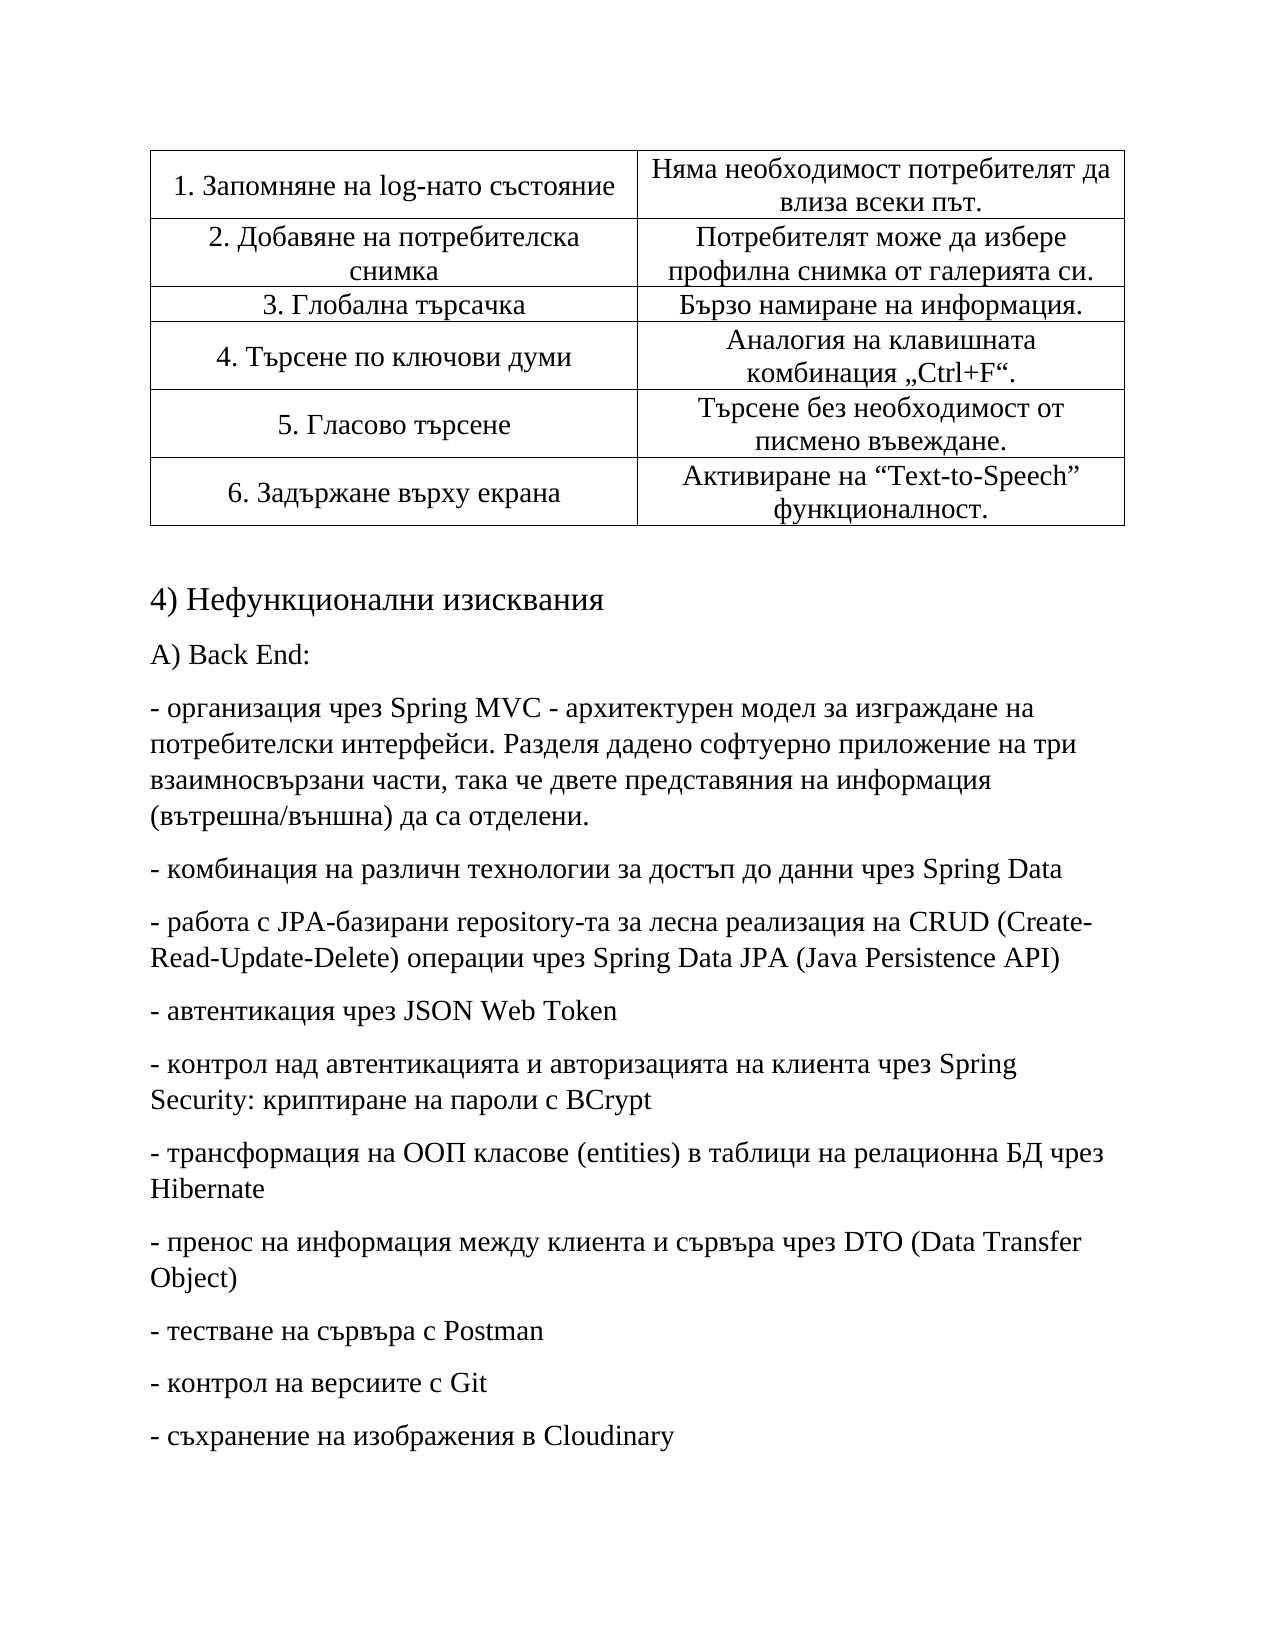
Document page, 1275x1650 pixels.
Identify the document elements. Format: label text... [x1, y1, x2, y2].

text - тестване на сървъра с Postman [150, 1313, 1125, 1346]
table_cell Няма необходимост потребителят да влиза всеки път. [638, 151, 1124, 218]
table_cell 3. Глобална търсачка [151, 287, 637, 321]
table_cell 4. Търсене по ключови думи [151, 322, 637, 389]
text - организация чрез Spring MVC - архитектурен модел за изграждане на потребителски интерфейси. Разделя дадено софтуерно приложение на три взаимносвързани части, така че двете представяния на информация (вътрешна/външна) да са отделени. [150, 690, 1125, 832]
table_cell 6. Задържане върху екрана [151, 458, 637, 525]
table_cell Аналогия на клавишната комбинация „Ctrl+F“. [638, 322, 1124, 389]
text - пренос на информация между клиента и сървъра чрез DTO (Data Transfer Object) [150, 1224, 1125, 1293]
text - съхранение на изображения в Cloudinary [150, 1418, 1125, 1452]
text - контрол над автентикацията и авторизацията на клиента чрез Spring Security: криптиране на пароли с BCrypt [150, 1046, 1125, 1115]
table_cell 1. Запомняне на log-нато състояние [151, 151, 637, 218]
text - автентикация чрез JSON Web Token [150, 993, 1125, 1026]
table_cell Потребителят може да избере профилна снимка от галерията си. [638, 219, 1124, 286]
table_cell 5. Гласово търсене [151, 390, 637, 457]
table_cell Търсене без необходимост от писмено въвеждане. [638, 390, 1124, 457]
table_cell Бързо намиране на информация. [638, 287, 1124, 321]
text - контрол на версиите с Git [150, 1365, 1125, 1399]
text - комбинация на различн технологии за достъп до данни чрез Spring Data [150, 851, 1125, 885]
text 4) Нефункционални изисквания [150, 579, 1125, 617]
table_cell 2. Добавяне на потребителска снимка [151, 219, 637, 286]
text - трансформация на ООП класове (entities) в таблици на релационна БД чрез Hibernate [150, 1135, 1125, 1204]
text А) Back End: [150, 637, 1125, 671]
text - работа с JPA-базирани repository-та за лесна реализация на CRUD (Create-Read-Update-Delete) операции чрез Spring Data JPA (Java Persistence API) [150, 904, 1125, 974]
table_cell Активиране на “Text-to-Speech” функционалност. [638, 458, 1124, 525]
